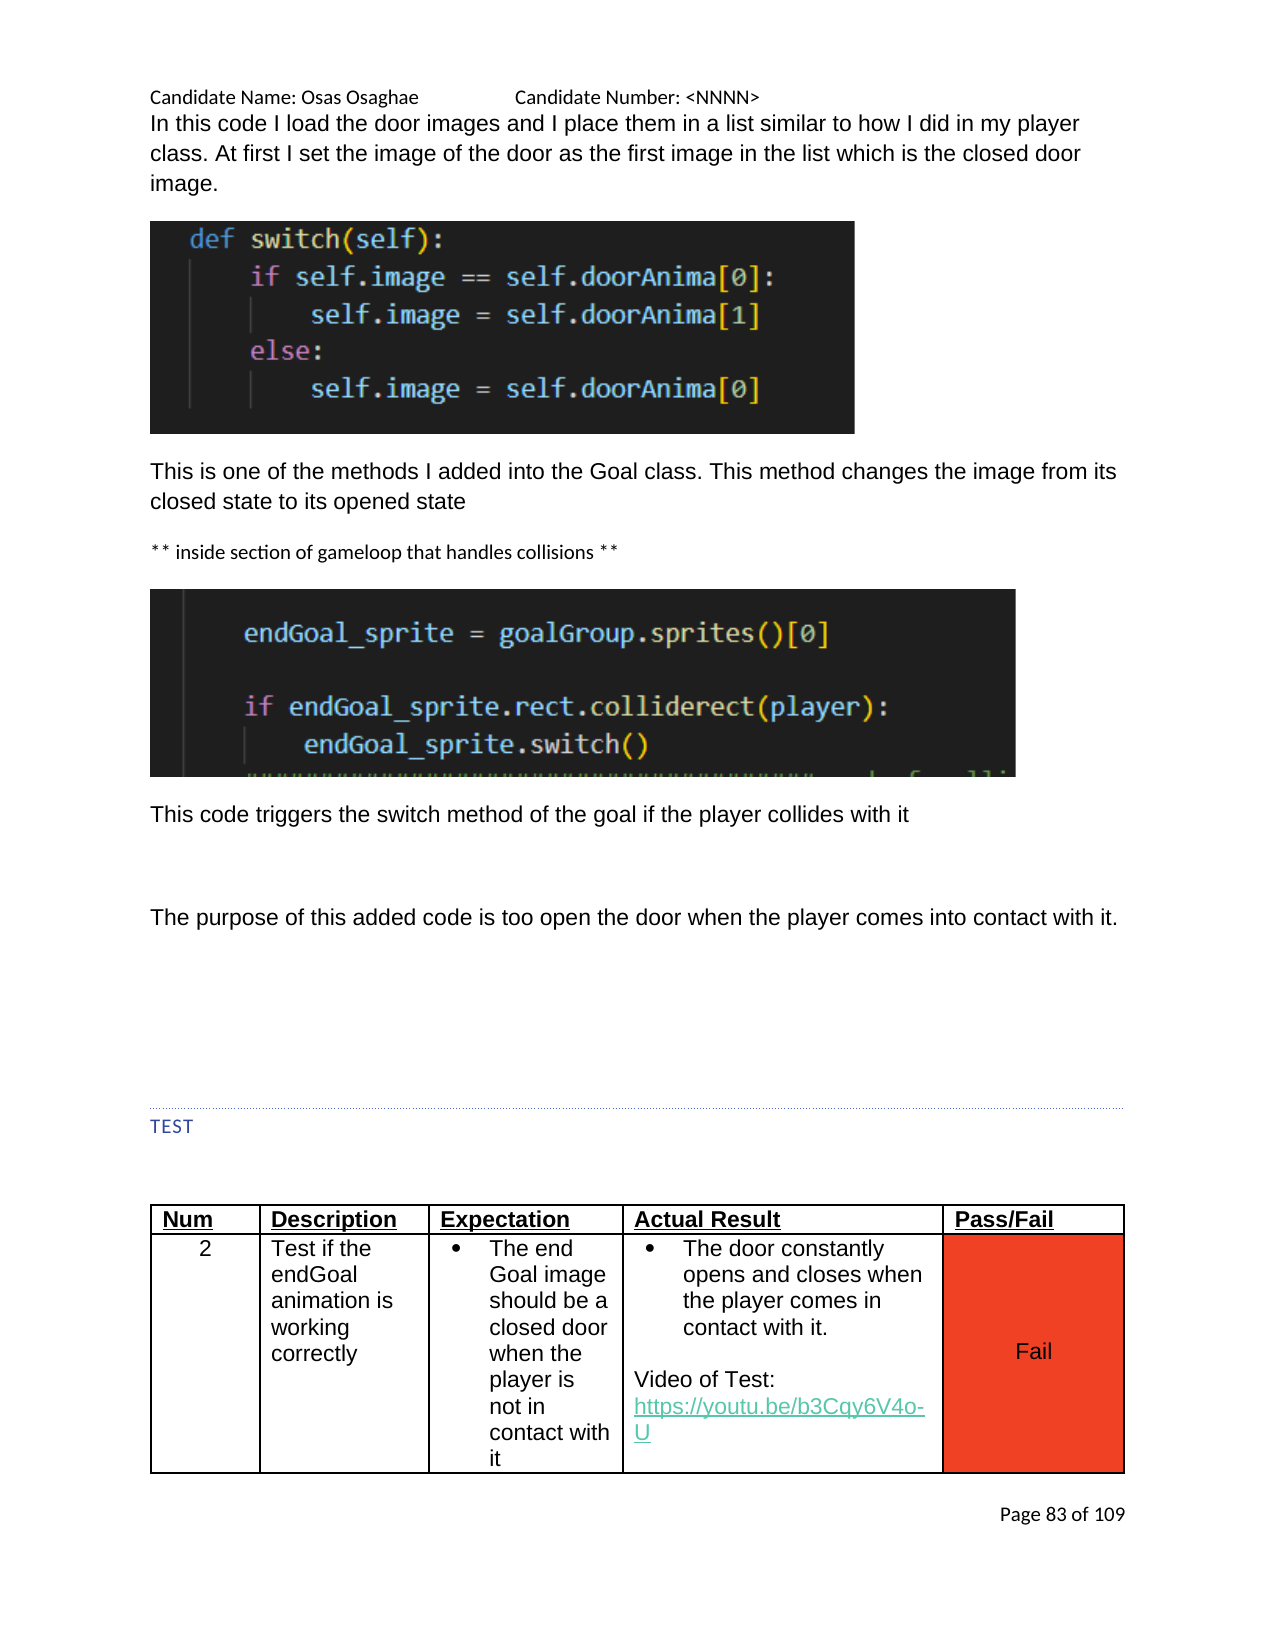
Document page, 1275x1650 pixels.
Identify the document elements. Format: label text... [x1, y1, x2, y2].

text In this code I load the door images and I place them in a list similar to how I did in my player class. At first I set the image of the door as the first image in the list which is the closed door image. [150, 109, 1125, 196]
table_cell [430, 1235, 622, 1472]
table_cell Fail [944, 1235, 1123, 1472]
subtitle Test [150, 1108, 1125, 1139]
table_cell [624, 1235, 942, 1472]
table_header Num [152, 1206, 259, 1232]
table_header Pass/Fail [944, 1206, 1123, 1232]
table_header Description [261, 1206, 428, 1232]
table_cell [261, 1235, 428, 1472]
text The purpose of this added code is too open the door when the player comes into contact with it. [150, 903, 1125, 930]
text ** inside section of gameloop that handles collisions ** [150, 539, 1125, 565]
text This is one of the methods I added into the Goal class. This method changes the image from its closed state to its opened state [150, 458, 1125, 515]
picture [150, 589, 1016, 777]
table_header Actual Result [624, 1206, 942, 1232]
table_cell 2 [152, 1235, 259, 1472]
picture [150, 221, 855, 434]
text This code triggers the switch method of the goal if the player collides with it [150, 801, 1125, 828]
table_header Expectation [430, 1206, 622, 1232]
